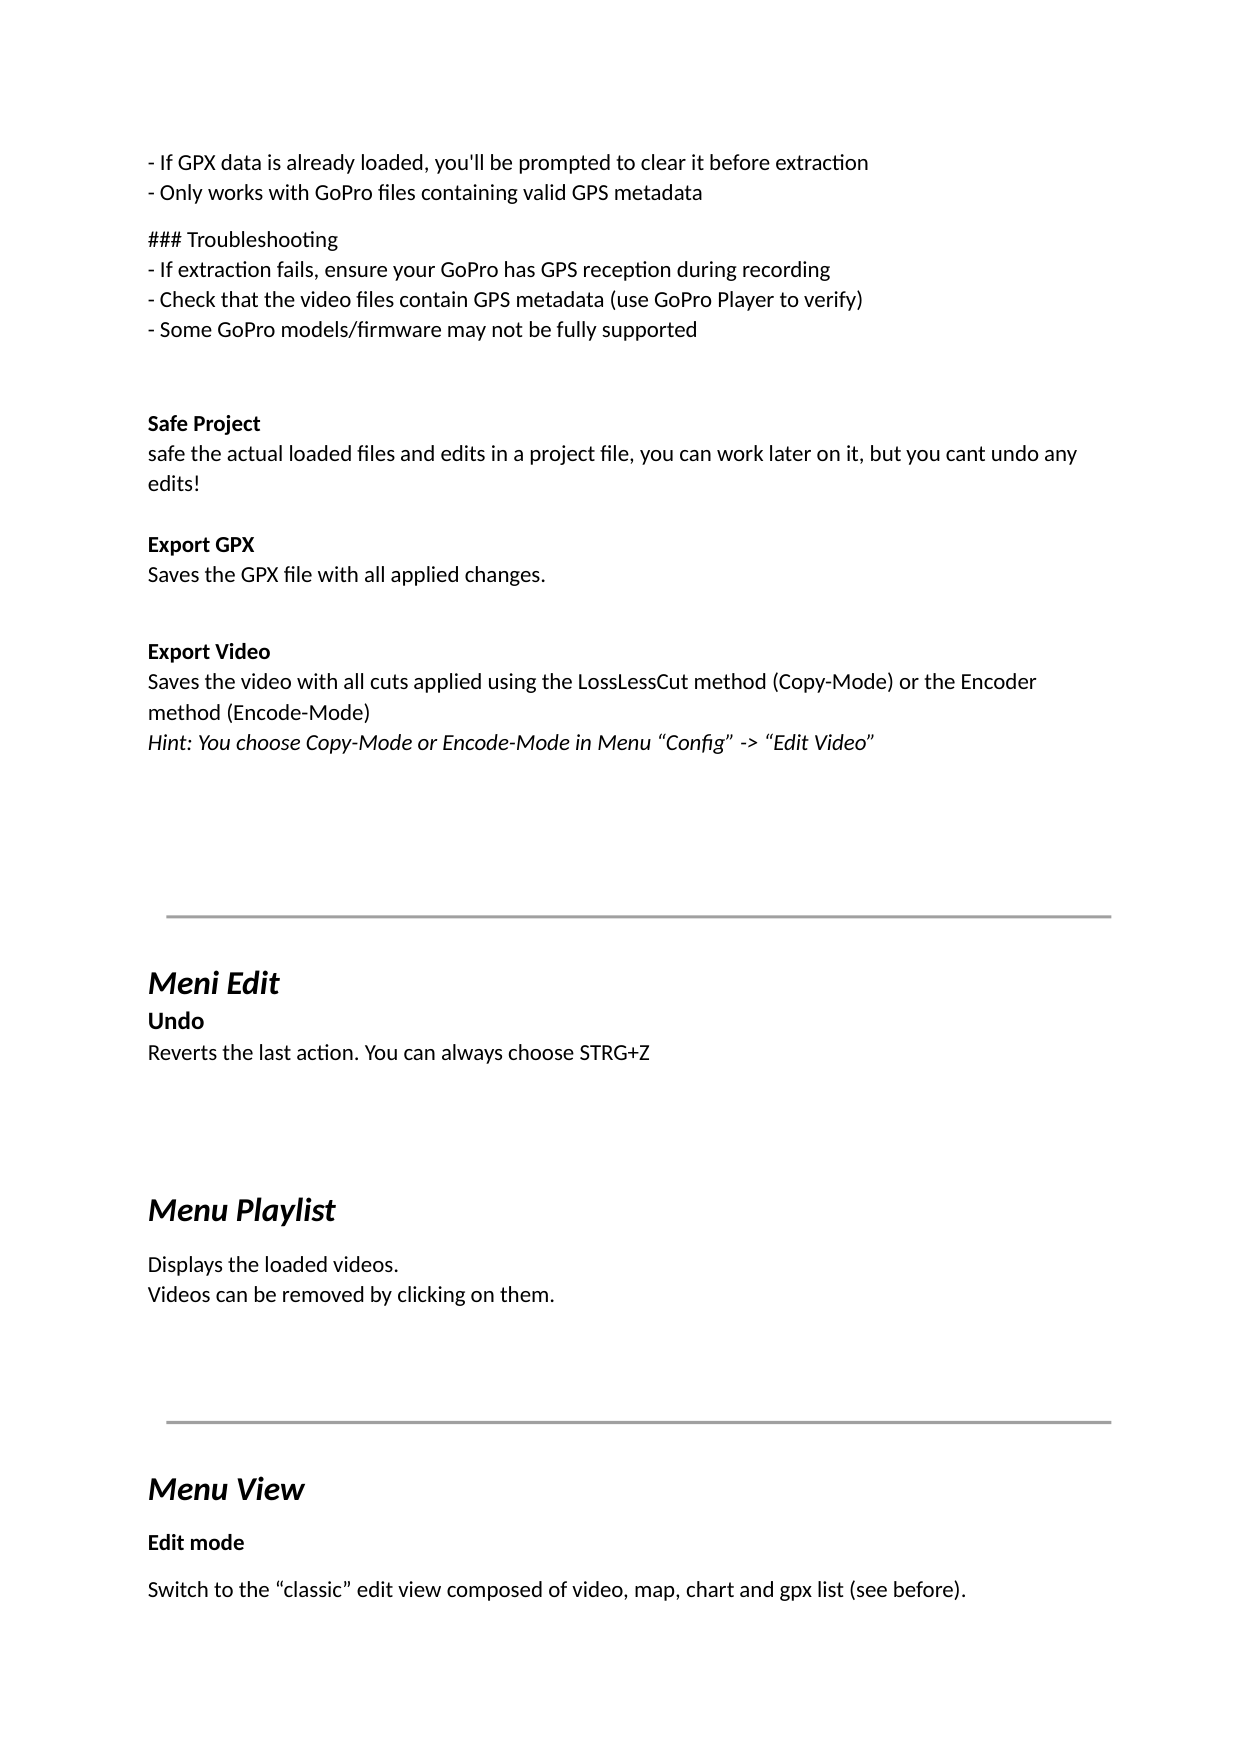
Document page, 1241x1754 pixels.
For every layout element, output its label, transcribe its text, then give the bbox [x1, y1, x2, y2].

text Edit mode [148, 1528, 1093, 1556]
text Safe Project safe the actual loaded files and edits in a project file, you can work later on it, but you cant undo any edits! Export GPX Saves the GPX file with all applied changes. [148, 409, 1093, 588]
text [148, 148, 1093, 206]
text Switch to the “classic” edit view composed of video, map, chart and gpx list (see before). [148, 1575, 1093, 1603]
text Export Video Saves the video with all cuts applied using the LossLessCut method (Copy-Mode) or the Encoder method (Encode-Mode) Hint: You choose Copy-Mode or Encode-Mode in Menu “Config” -> “Edit Video” [148, 607, 1093, 756]
text Displays the loaded videos. Videos can be removed by clicking on them. [148, 1250, 1093, 1308]
text ### Troubleshooting - If extraction fails, ensure your GoPro has GPS reception during recording - Check that the video files contain GPS metadata (use GoPro Player to verify) - Some GoPro models/firmware may not be fully supported [148, 225, 1093, 343]
text Meni Edit Undo Reverts the last action. You can always choose STRG+Z [148, 962, 1093, 1066]
text Menu View [148, 1468, 1093, 1508]
text Menu Playlist [148, 1146, 1093, 1230]
